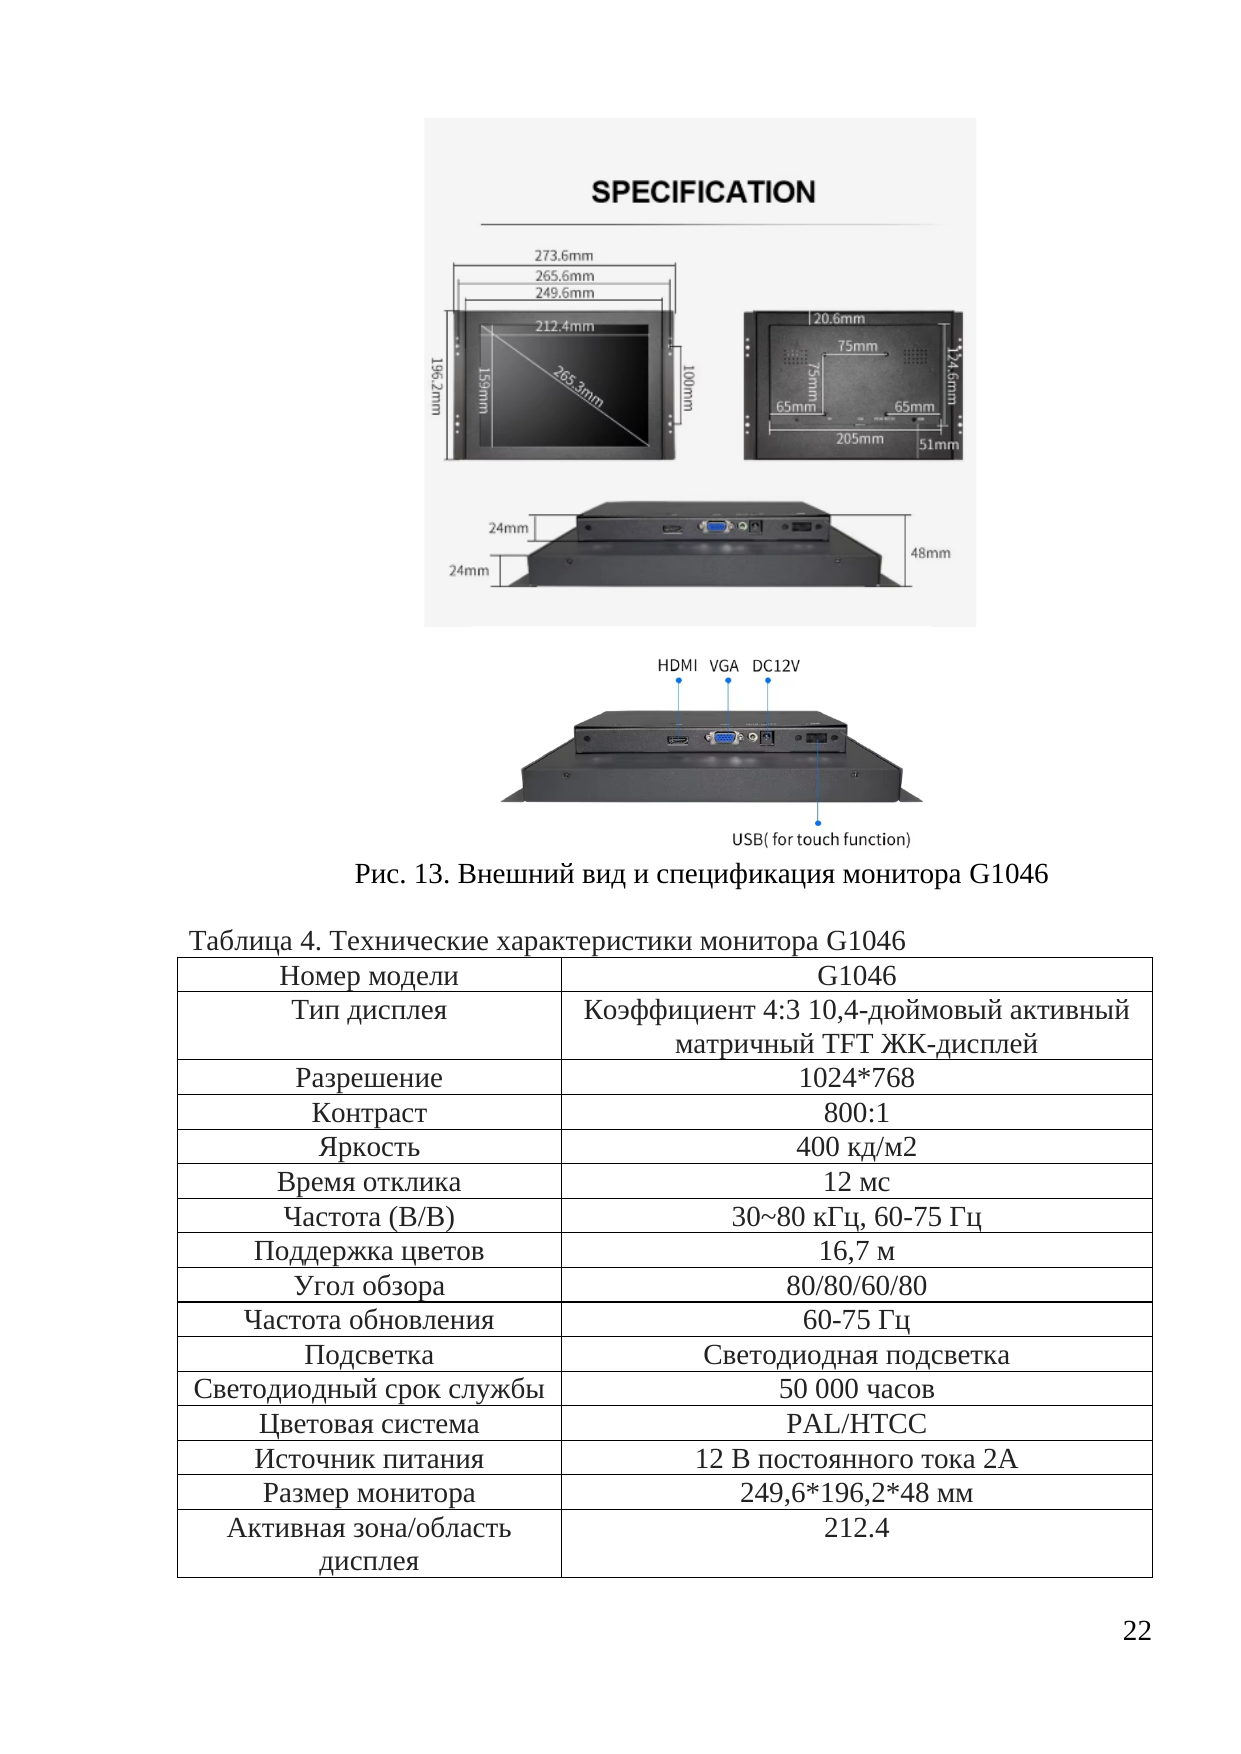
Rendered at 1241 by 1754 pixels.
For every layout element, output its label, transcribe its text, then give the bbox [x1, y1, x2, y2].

table_cell Частота (В/В) [178, 1199, 561, 1232]
table_cell 400 кд/м2 [562, 1130, 1152, 1163]
table_cell Контраст [178, 1095, 561, 1128]
table_cell Угол обзора [178, 1268, 561, 1301]
picture [424, 118, 979, 856]
table_cell PAL/НТСC [562, 1406, 1152, 1440]
table_cell Цветовая система [178, 1406, 561, 1440]
table_cell Источник питания [178, 1441, 561, 1474]
table_cell 12 мс [562, 1164, 1152, 1198]
table_cell Коэффициент 4:3 10,4-дюймовый активный матричный TFT ЖК-дисплей [562, 992, 1152, 1059]
table_cell 12 В постоянного тока 2А [562, 1441, 1152, 1474]
table_cell Размер монитора [178, 1475, 561, 1509]
table_cell Светодиодный срок службы [178, 1372, 561, 1405]
table_cell Подсветка [178, 1337, 561, 1371]
table_cell Светодиодная подсветка [562, 1337, 1152, 1371]
table_cell 60-75 Гц [562, 1303, 1152, 1336]
text Рис. 13. Внешний вид и спецификация монитора G1046 [177, 856, 1152, 889]
table_cell Яркость [178, 1130, 561, 1163]
table_cell Время отклика [178, 1164, 561, 1198]
table_cell G1046 [562, 958, 1152, 991]
table_cell 30~80 кГц, 60-75 Гц [562, 1199, 1152, 1232]
table_cell 80/80/60/80 [562, 1268, 1152, 1301]
table_cell 1024*768 [562, 1060, 1152, 1094]
table_cell Активная зона/область дисплея [178, 1510, 561, 1577]
table_cell Тип дисплея [178, 992, 561, 1059]
table_cell 212.4 [562, 1510, 1152, 1577]
table_cell Номер модели [178, 958, 561, 991]
table_cell Разрешение [178, 1060, 561, 1094]
table_cell 50 000 часов [562, 1372, 1152, 1405]
table_cell Поддержка цветов [178, 1233, 561, 1267]
table_cell 800:1 [562, 1095, 1152, 1128]
table_cell 249,6*196,2*48 мм [562, 1475, 1152, 1509]
table_cell 16,7 м [562, 1233, 1152, 1267]
table_header Таблица 4. Технические характеристики монитора G1046 [177, 923, 1152, 957]
table_cell Частота обновления [178, 1303, 561, 1336]
